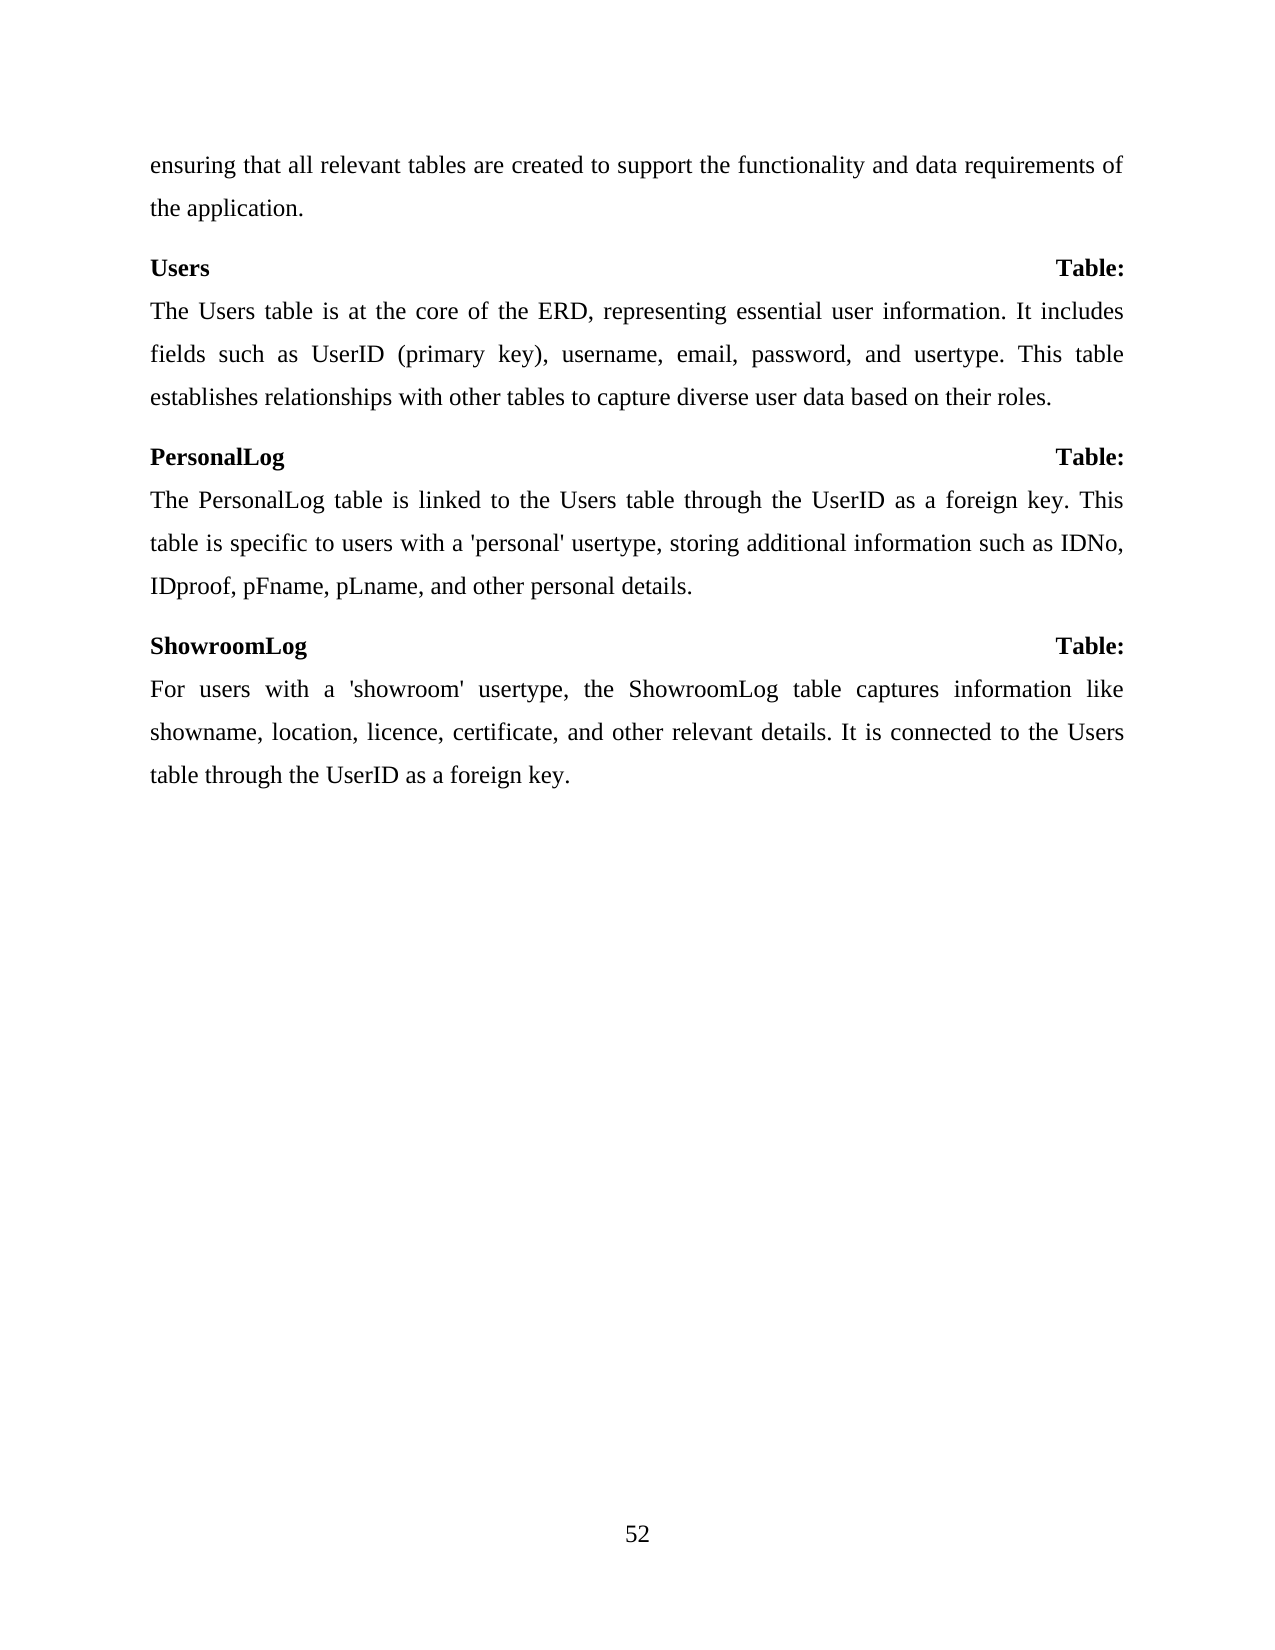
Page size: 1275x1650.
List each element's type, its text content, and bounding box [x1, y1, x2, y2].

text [150, 150, 1125, 222]
text Users Table: The Users table is at the core of the ERD, representing essential user information. It includes fields such as UserID (primary key), username, email, password, and usertype. This table establishes relationships with other tables to capture diverse user data based on their roles. [150, 253, 1125, 411]
text PersonalLog Table: The PersonalLog table is linked to the Users table through the UserID as a foreign key. This table is specific to users with a 'personal' usertype, storing additional information such as IDNo, IDproof, pFname, pLname, and other personal details. [150, 442, 1125, 600]
text ShowroomLog Table: For users with a 'showroom' usertype, the ShowroomLog table captures information like showname, location, licence, certificate, and other relevant details. It is connected to the Users table through the UserID as a foreign key. [150, 631, 1125, 789]
